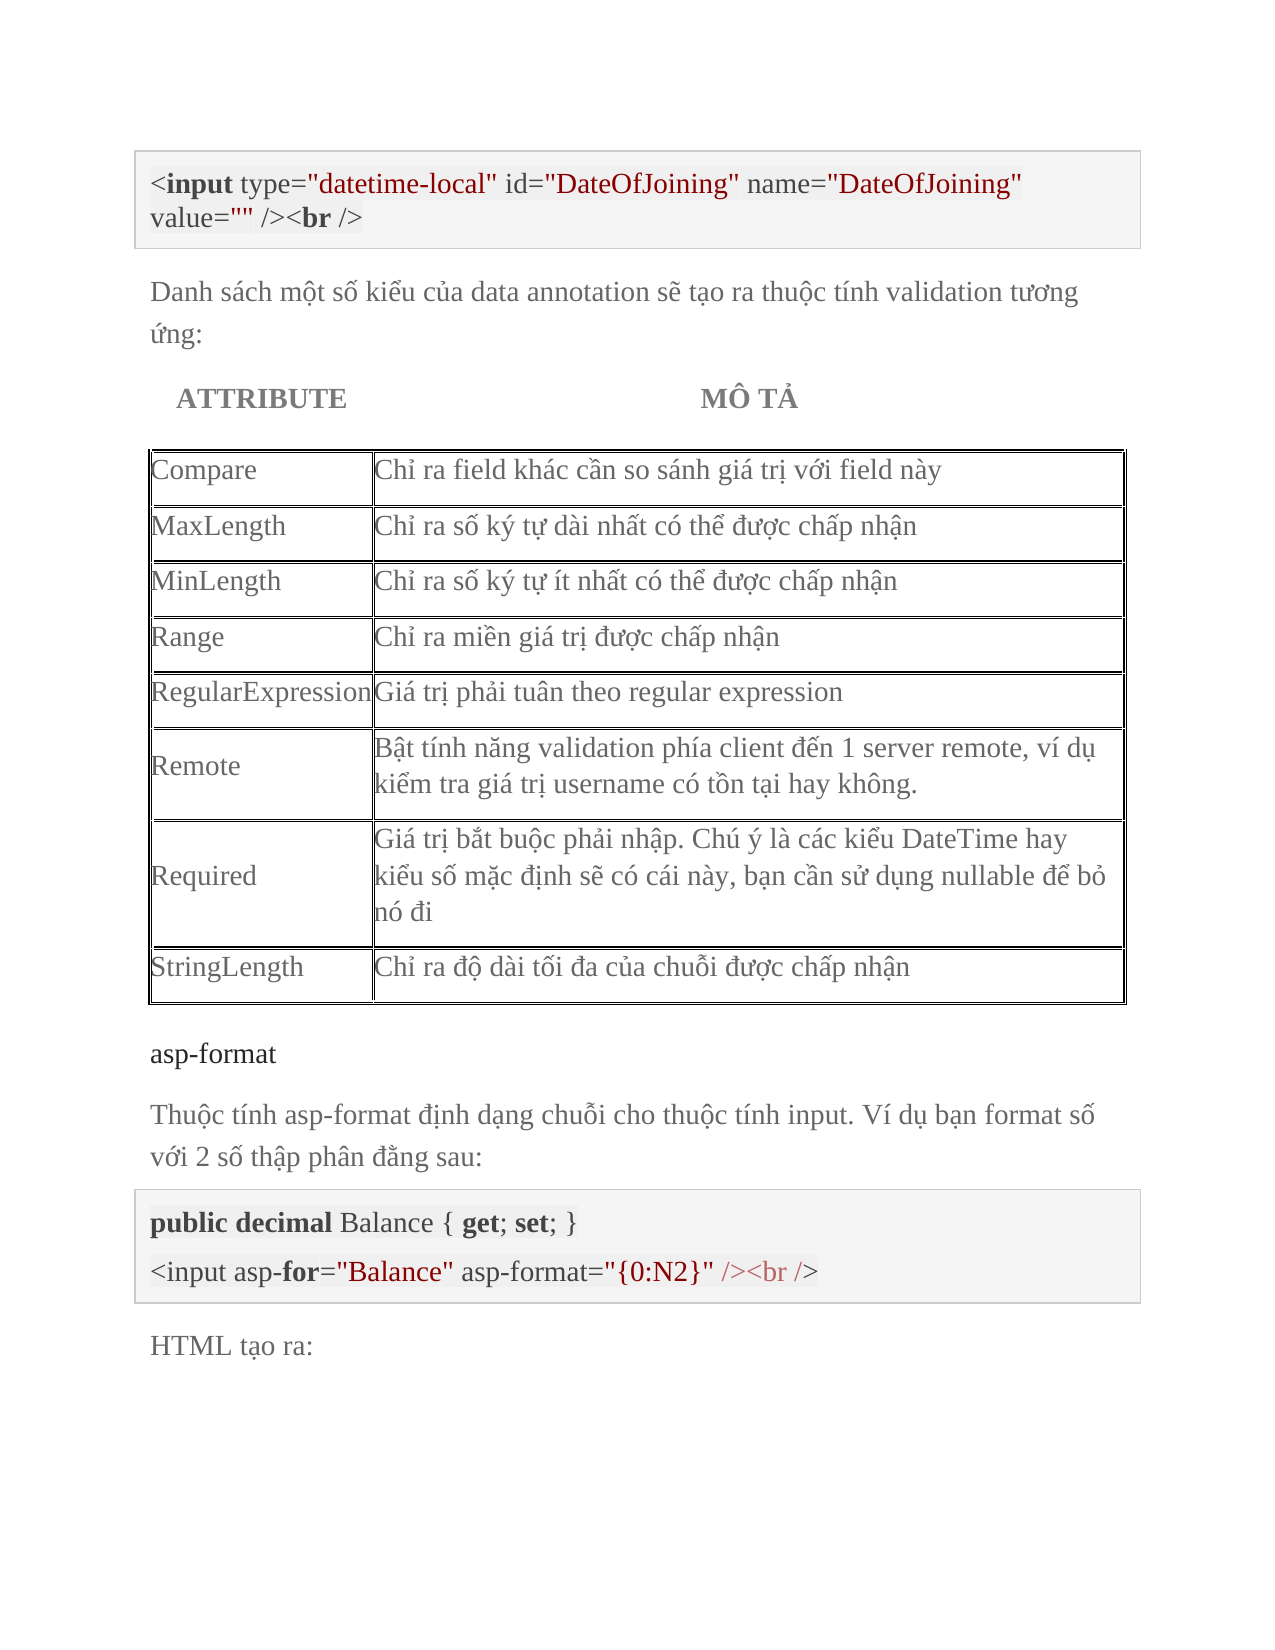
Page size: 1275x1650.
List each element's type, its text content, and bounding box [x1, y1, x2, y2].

table_cell Chỉ ra field khác cần so sánh giá trị với field này [375, 449, 1125, 505]
table_cell MinLength [152, 560, 372, 616]
table_cell MaxLength [150, 505, 373, 560]
table_cell Giá trị phải tuân theo regular expression [375, 671, 1124, 727]
table_cell Chỉ ra độ dài tối đa của chuỗi được chấp nhận [374, 946, 1124, 1002]
table_cell Giá trị bắt buộc phải nhập. Chú ý là các kiểu DateTime hay kiểu số mặc định sẽ có cái này, bạn cần sử dụng nullable để bỏ nó đi [375, 819, 1124, 946]
table_cell Remote [150, 727, 373, 818]
table_cell Chỉ ra số ký tự ít nhất có thể được chấp nhận [375, 560, 1124, 616]
table_cell Chỉ ra số ký tự dài nhất có thể được chấp nhận [374, 505, 1125, 560]
table_cell Compare [150, 449, 372, 505]
table_cell StringLength [152, 946, 373, 1002]
text HTML tạo ra: [150, 1319, 1125, 1362]
table_cell Required [152, 819, 372, 946]
table_cell Range [150, 616, 373, 671]
text Danh sách một số kiểu của data annotation sẽ tạo ra thuộc tính validation tương ứng: [150, 265, 1125, 350]
table_cell Chỉ ra miền giá trị được chấp nhận [374, 616, 1125, 671]
subtitle asp-format [150, 1036, 1125, 1070]
text public decimal Balance { get; set; } [136, 1190, 1140, 1238]
text <input type="datetime-local" id="DateOfJoining" name="DateOfJoining" value="" /><br /> [136, 152, 1140, 248]
text <input asp-for="Balance" asp-format="{0:N2}" /><br /> [136, 1238, 1140, 1302]
table_cell RegularExpression [152, 671, 372, 727]
text Thuộc tính asp-format định dạng chuỗi cho thuộc tính input. Ví dụ bạn format số với 2 số thập phân đằng sau: [150, 1088, 1125, 1173]
table_cell Bật tính năng validation phía client đến 1 server remote, ví dụ kiểm tra giá trị username có tồn tại hay không. [374, 727, 1125, 818]
table_header MÔ TẢ [374, 366, 1125, 449]
table_header ATTRIBUTE [150, 366, 373, 449]
